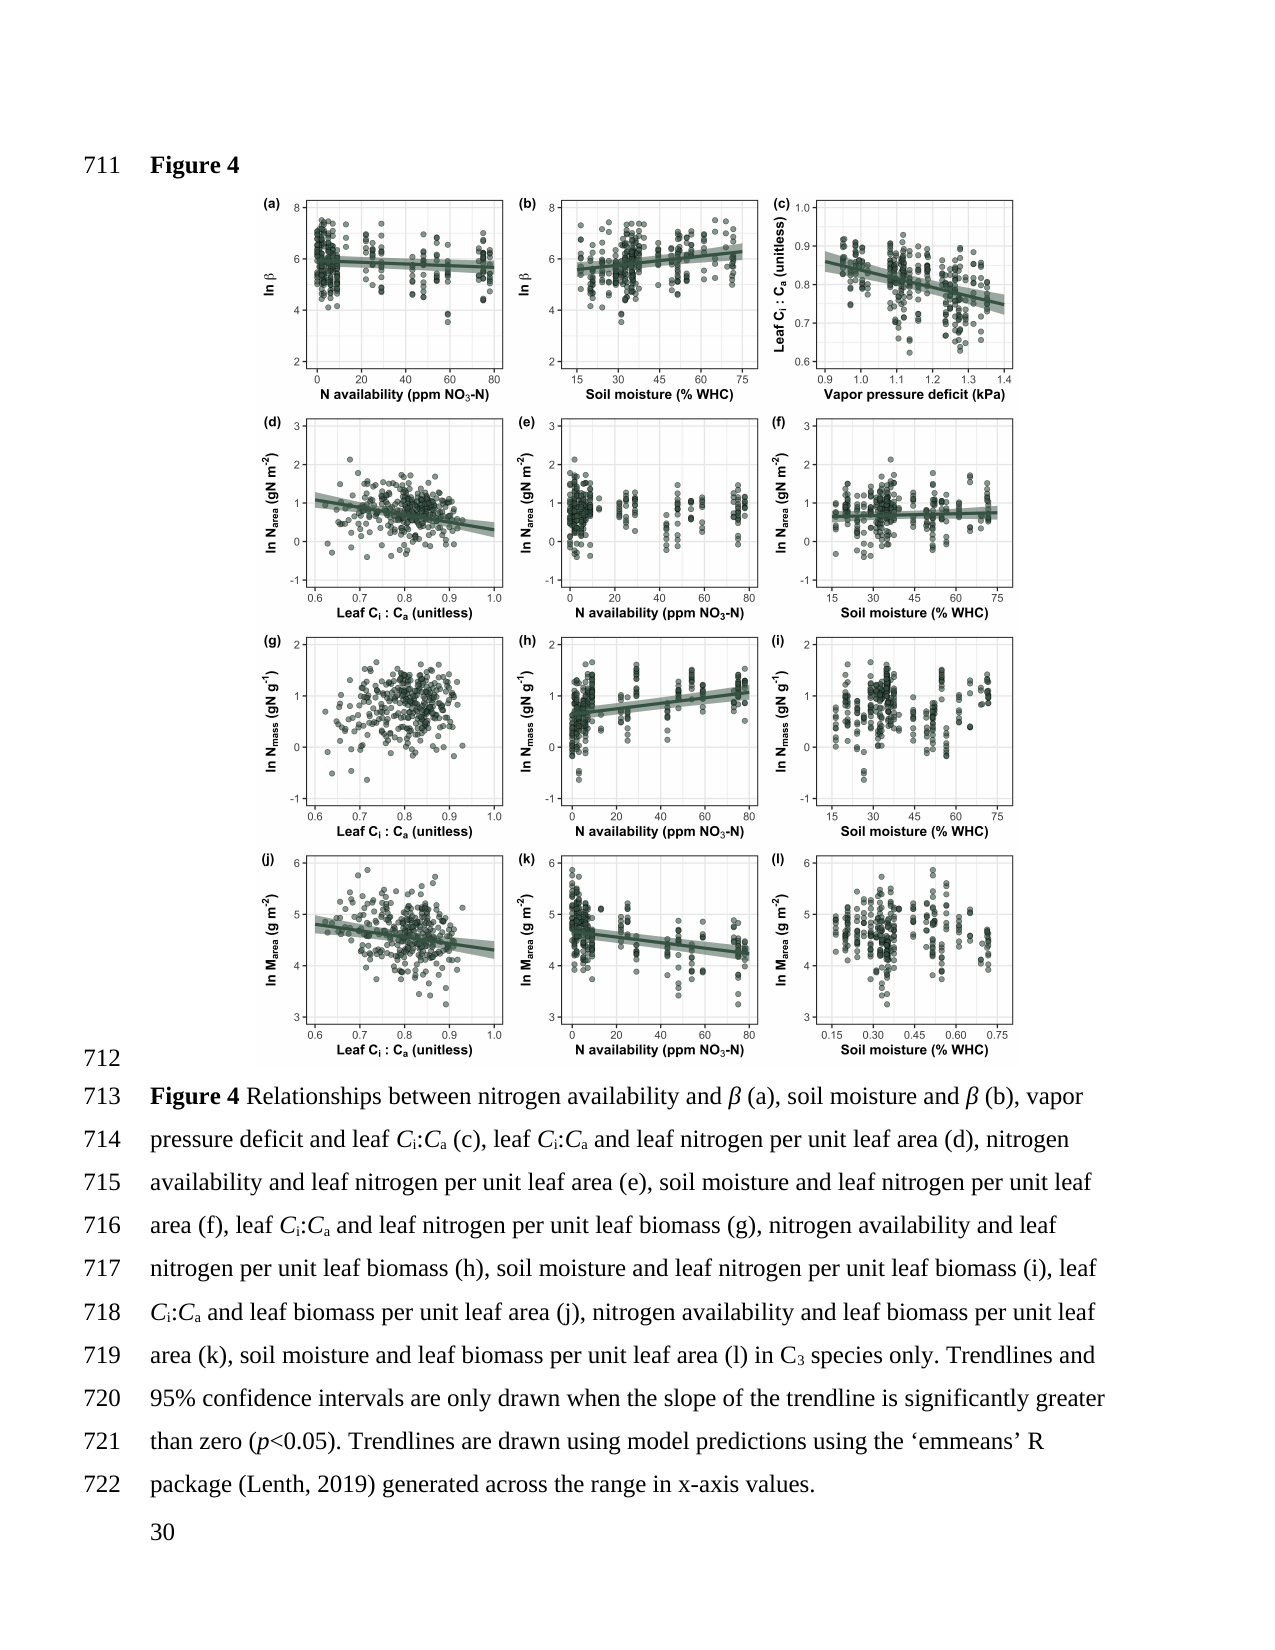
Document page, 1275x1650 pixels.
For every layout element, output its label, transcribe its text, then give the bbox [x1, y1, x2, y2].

text Figure 4 Relationships between nitrogen availability and β (a), soil moisture and β (b), vapor pressure deficit and leaf Ci:Ca (c), leaf Ci:Ca and leaf nitrogen per unit leaf area (d), nitrogen availability and leaf nitrogen per unit leaf area (e), soil moisture and leaf nitrogen per unit leaf area (f), leaf Ci:Ca and leaf nitrogen per unit leaf biomass (g), nitrogen availability and leaf nitrogen per unit leaf biomass (h), soil moisture and leaf nitrogen per unit leaf biomass (i), leaf Ci:Ca and leaf biomass per unit leaf area (j), nitrogen availability and leaf biomass per unit leaf area (k), soil moisture and leaf biomass per unit leaf area (l) in C3 species only. Trendlines and 95% confidence intervals are only drawn when the slope of the trendline is significantly greater than zero (p<0.05). Trendlines are drawn using model predictions using the ‘emmeans’ R package (Lenth, 2019) generated across the range in x-axis values. [150, 1081, 1125, 1498]
text Figure 4 [150, 150, 1125, 179]
